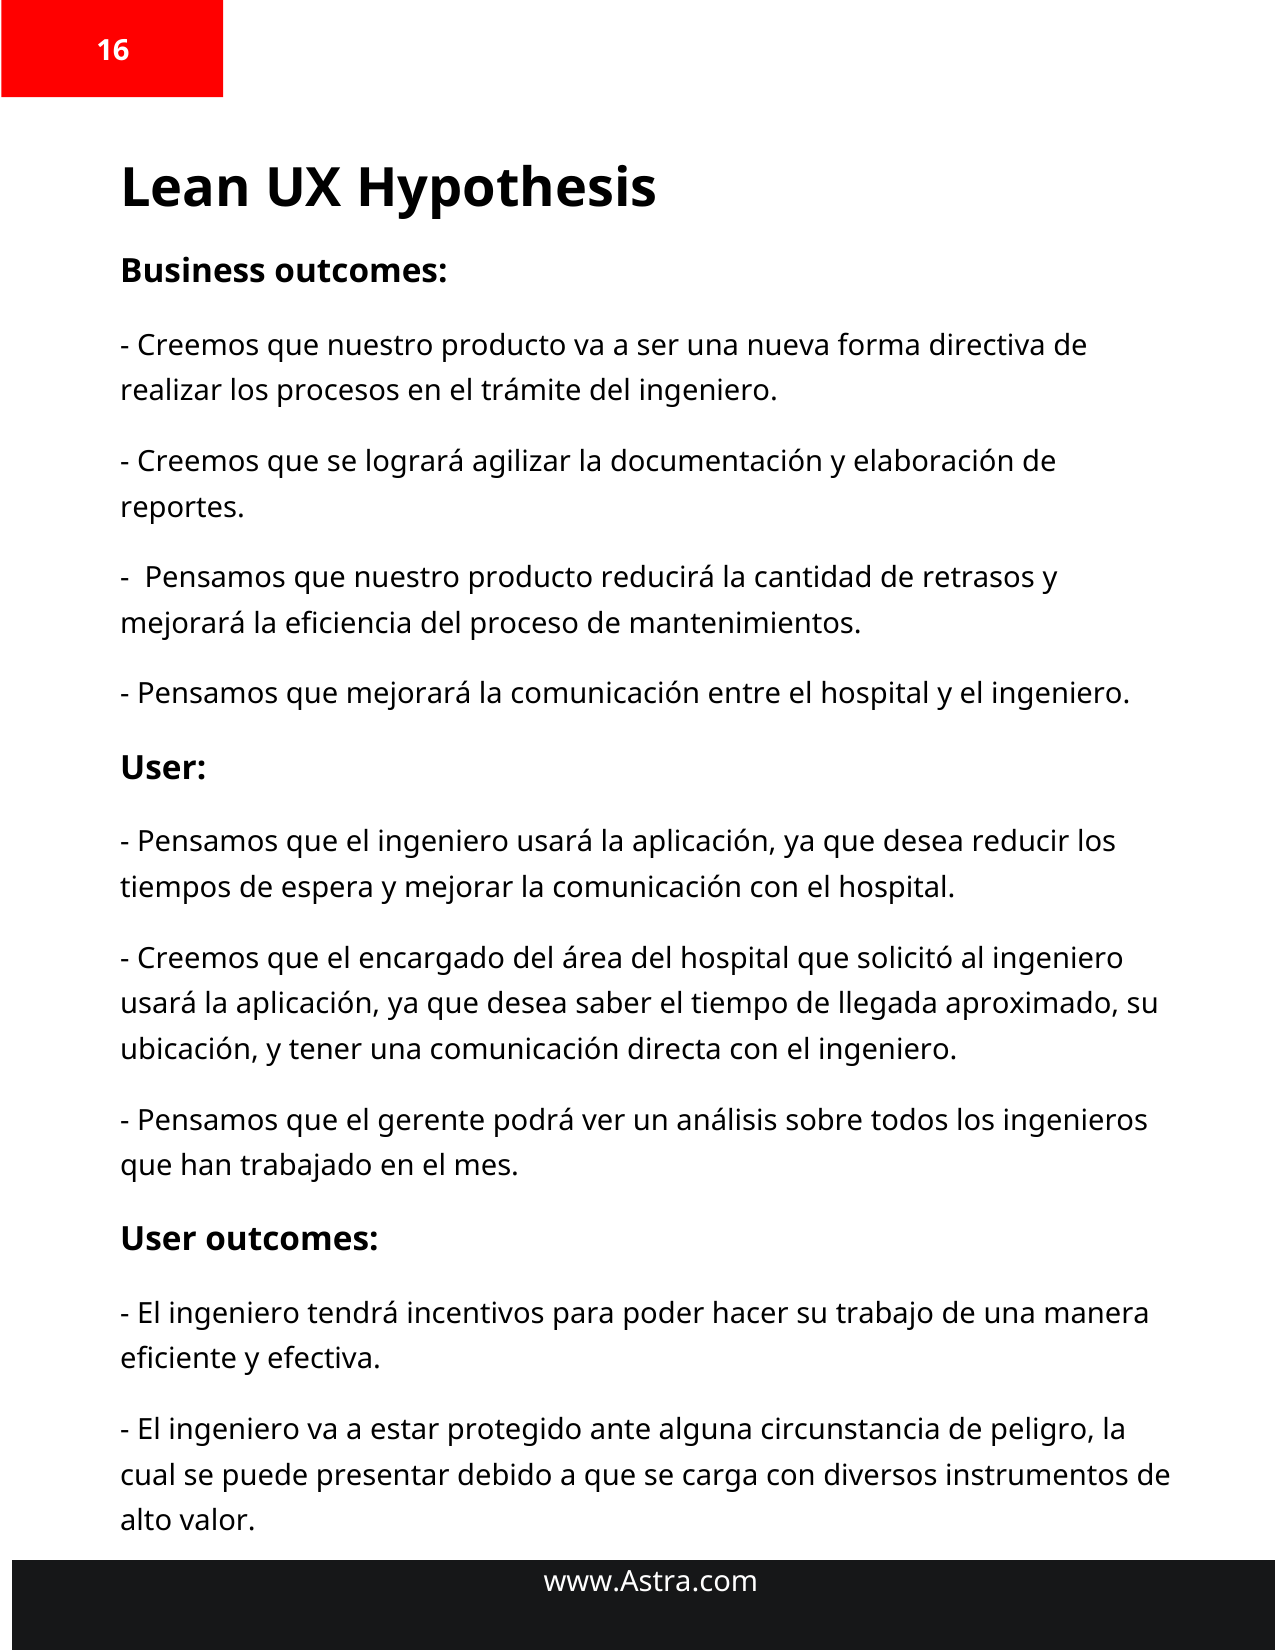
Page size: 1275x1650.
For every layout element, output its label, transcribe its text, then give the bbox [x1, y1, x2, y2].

text User: [120, 743, 1181, 789]
text - Pensamos que el gerente podrá ver un análisis sobre todos los ingenieros que han trabajado en el mes. [120, 1099, 1181, 1184]
text - El ingeniero tendrá incentivos para poder hacer su trabajo de una manera eficiente y efectiva. [120, 1292, 1181, 1377]
text - Creemos que el encargado del área del hospital que solicitó al ingeniero usará la aplicación, ya que desea saber el tiempo de llegada aproximado, su ubicación, y tener una comunicación directa con el ingeniero. [120, 937, 1181, 1068]
text - Pensamos que mejorará la comunicación entre el hospital y el ingeniero. [120, 673, 1181, 712]
text - Pensamos que nuestro producto reducirá la cantidad de retrasos y mejorará la eficiencia del proceso de mantenimientos. [120, 557, 1181, 642]
text - Creemos que se logrará agilizar la documentación y elaboración de reportes. [120, 440, 1181, 526]
text - Pensamos que el ingeniero usará la aplicación, ya que desea reducir los tiempos de espera y mejorar la comunicación con el hospital. [120, 821, 1181, 906]
text - Creemos que nuestro producto va a ser una nueva forma directiva de realizar los procesos en el trámite del ingeniero. [120, 324, 1181, 409]
text Business outcomes: [120, 247, 1181, 292]
text - El ingeniero va a estar protegido ante alguna circunstancia de peligro, la cual se puede presentar debido a que se carga con diversos instrumentos de alto valor. [120, 1408, 1181, 1539]
subtitle Lean UX Hypothesis [120, 148, 1181, 222]
text User outcomes: [120, 1215, 1181, 1260]
